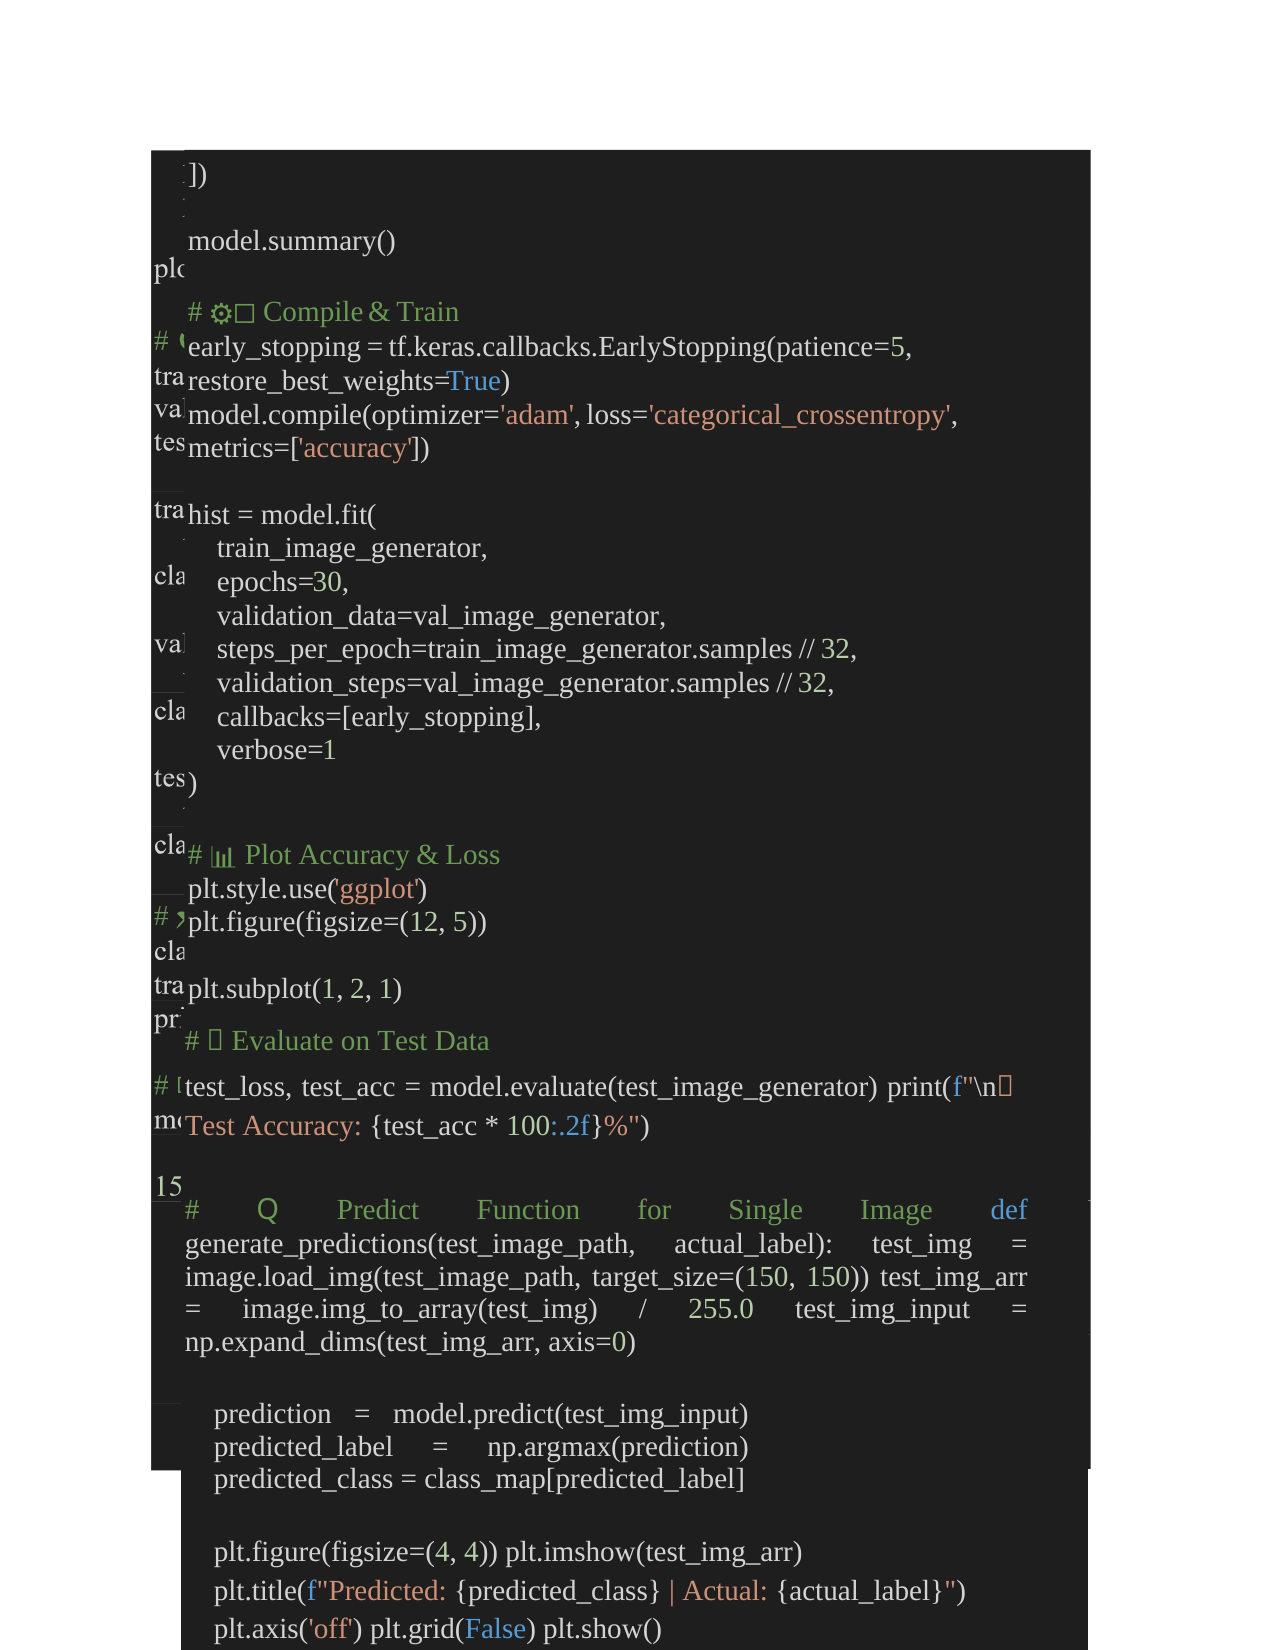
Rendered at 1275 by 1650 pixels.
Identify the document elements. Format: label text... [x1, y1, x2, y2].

picture [150, 150, 184, 1471]
table_header # ✅ Evaluate on Test Data test_loss, test_acc = model.evaluate(test_image_generator) print(f"\n✅ Test Accuracy: {test_acc * 100:.2f}%") # Q Predict Function for Single Image def generate_predictions(test_image_path, actual_label): test_img = image.load_img(test_image_path, target_size=(150, 150)) test_img_arr = image.img_to_array(test_img) / 255.0 test_img_input = np.expand_dims(test_img_arr, axis=0) prediction = model.predict(test_img_input) predicted_label = np.argmax(prediction) predicted_class = class_map[predicted_label] plt.figure(figsize=(4, 4)) plt.imshow(test_img_arr) plt.title(f"Predicted: {predicted_class} | Actual: {actual_label}") plt.axis('off') plt.grid(False) plt.show() [181, 1009, 1088, 1650]
